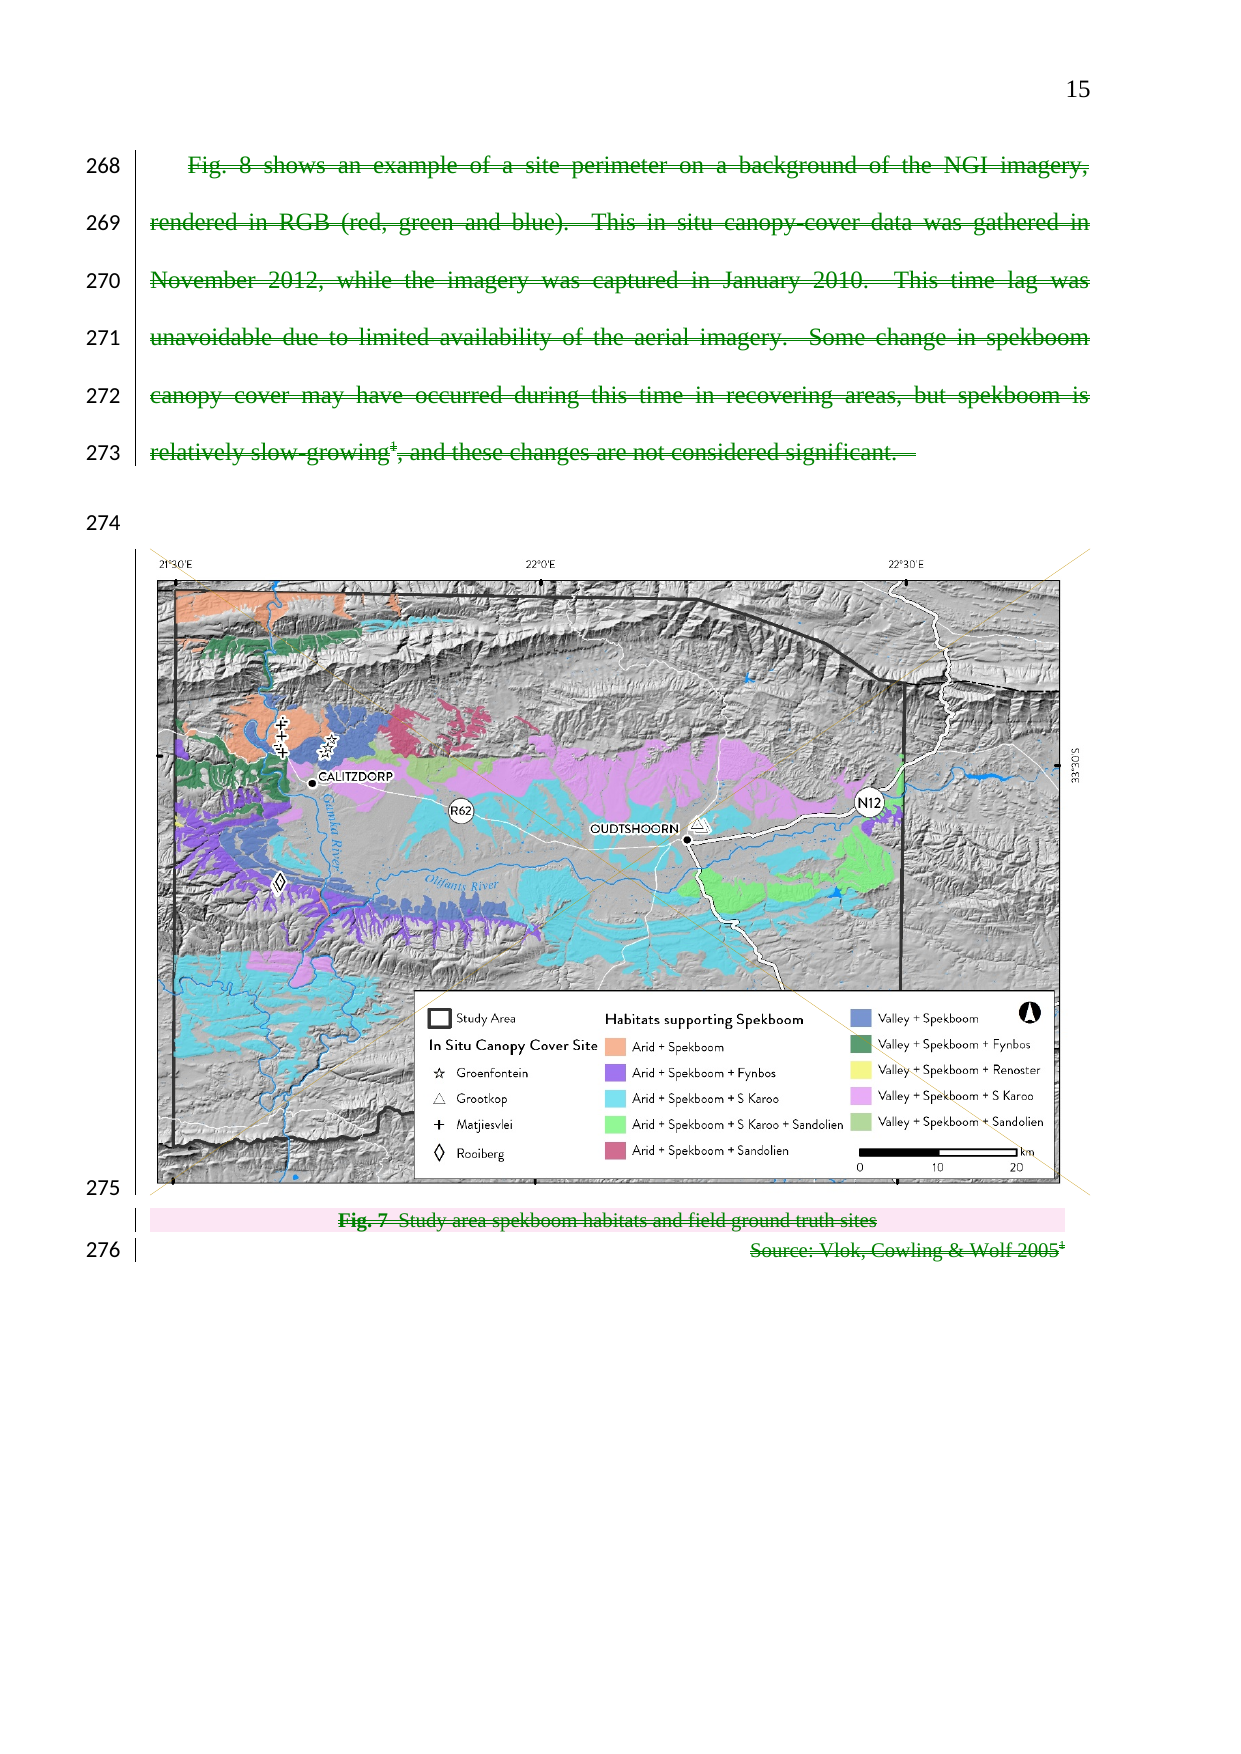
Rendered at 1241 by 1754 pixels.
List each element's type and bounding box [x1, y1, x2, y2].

picture [622, 549, 1091, 1195]
picture [151, 548, 1089, 871]
picture [150, 550, 618, 1194]
picture [151, 873, 1089, 1196]
